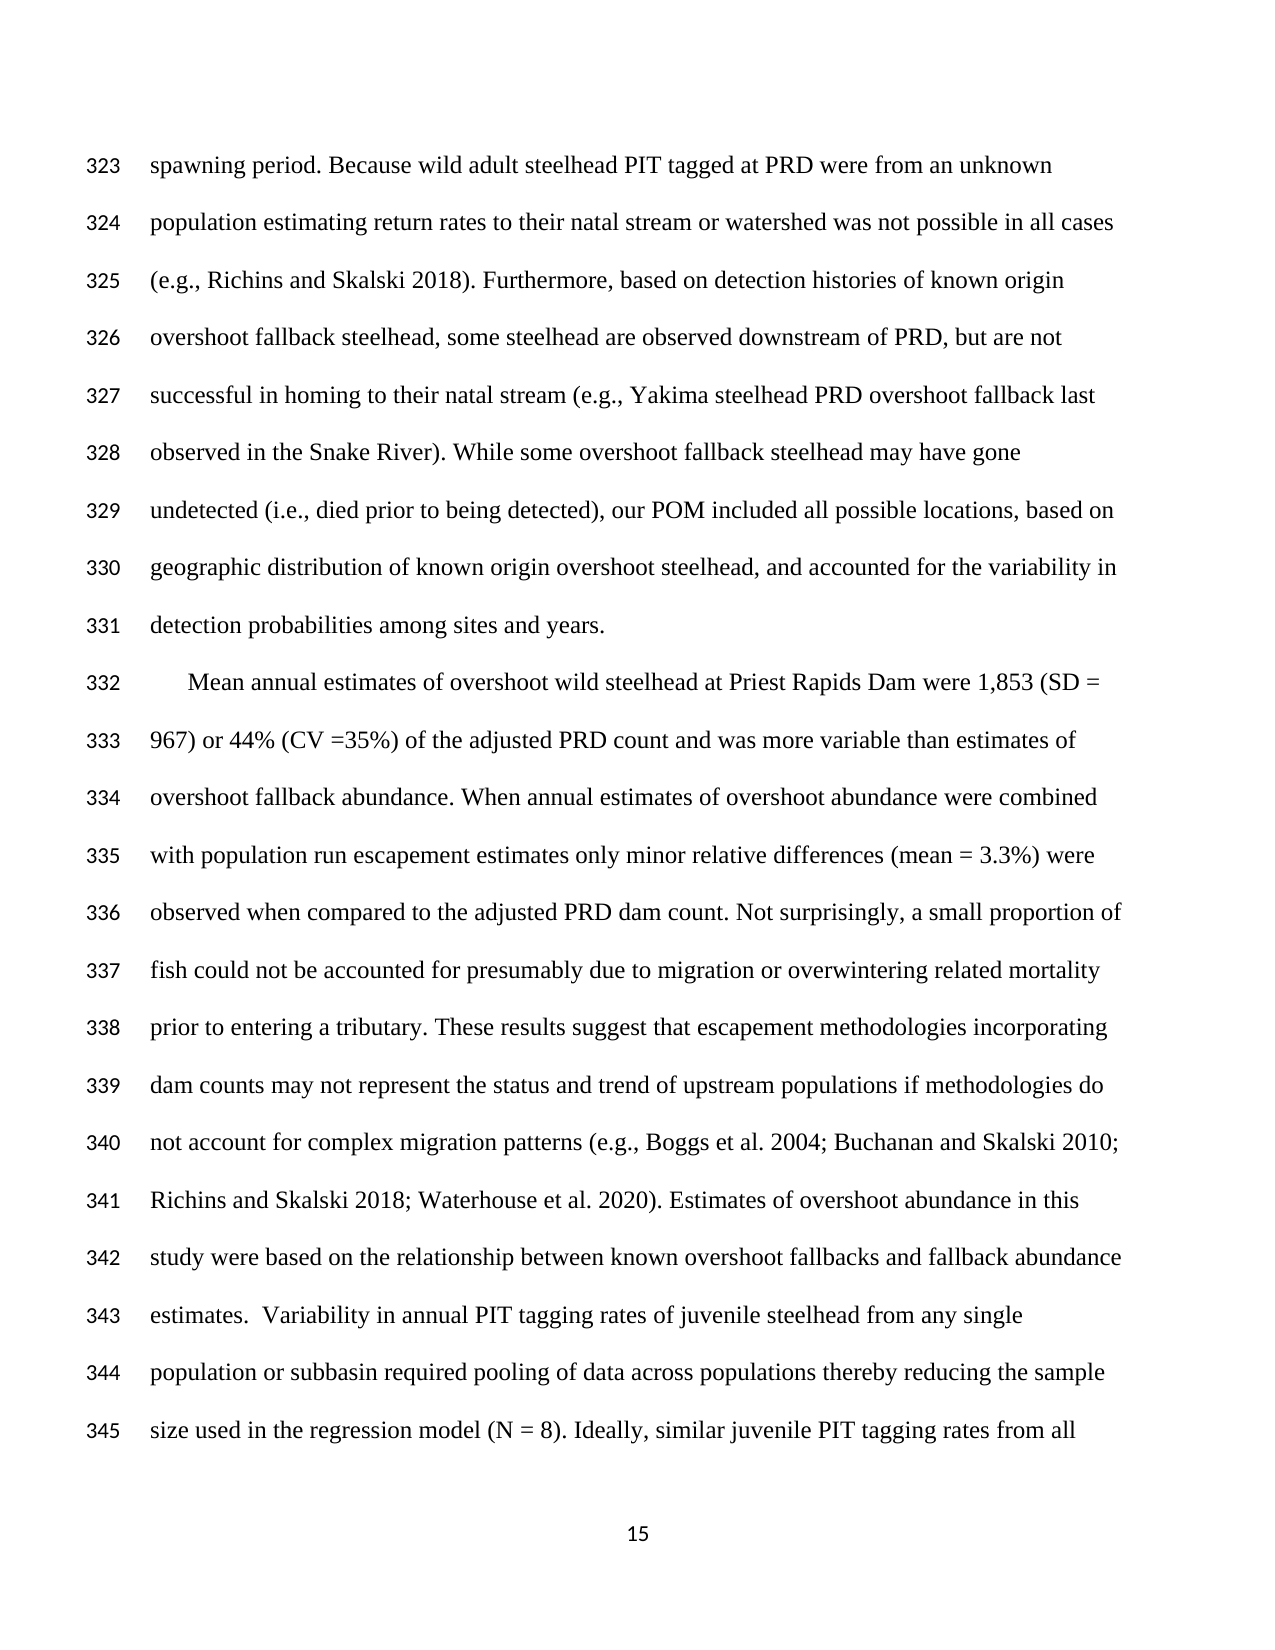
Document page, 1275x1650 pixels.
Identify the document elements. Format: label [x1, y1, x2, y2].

text [150, 667, 1125, 1444]
text [150, 150, 1125, 639]
